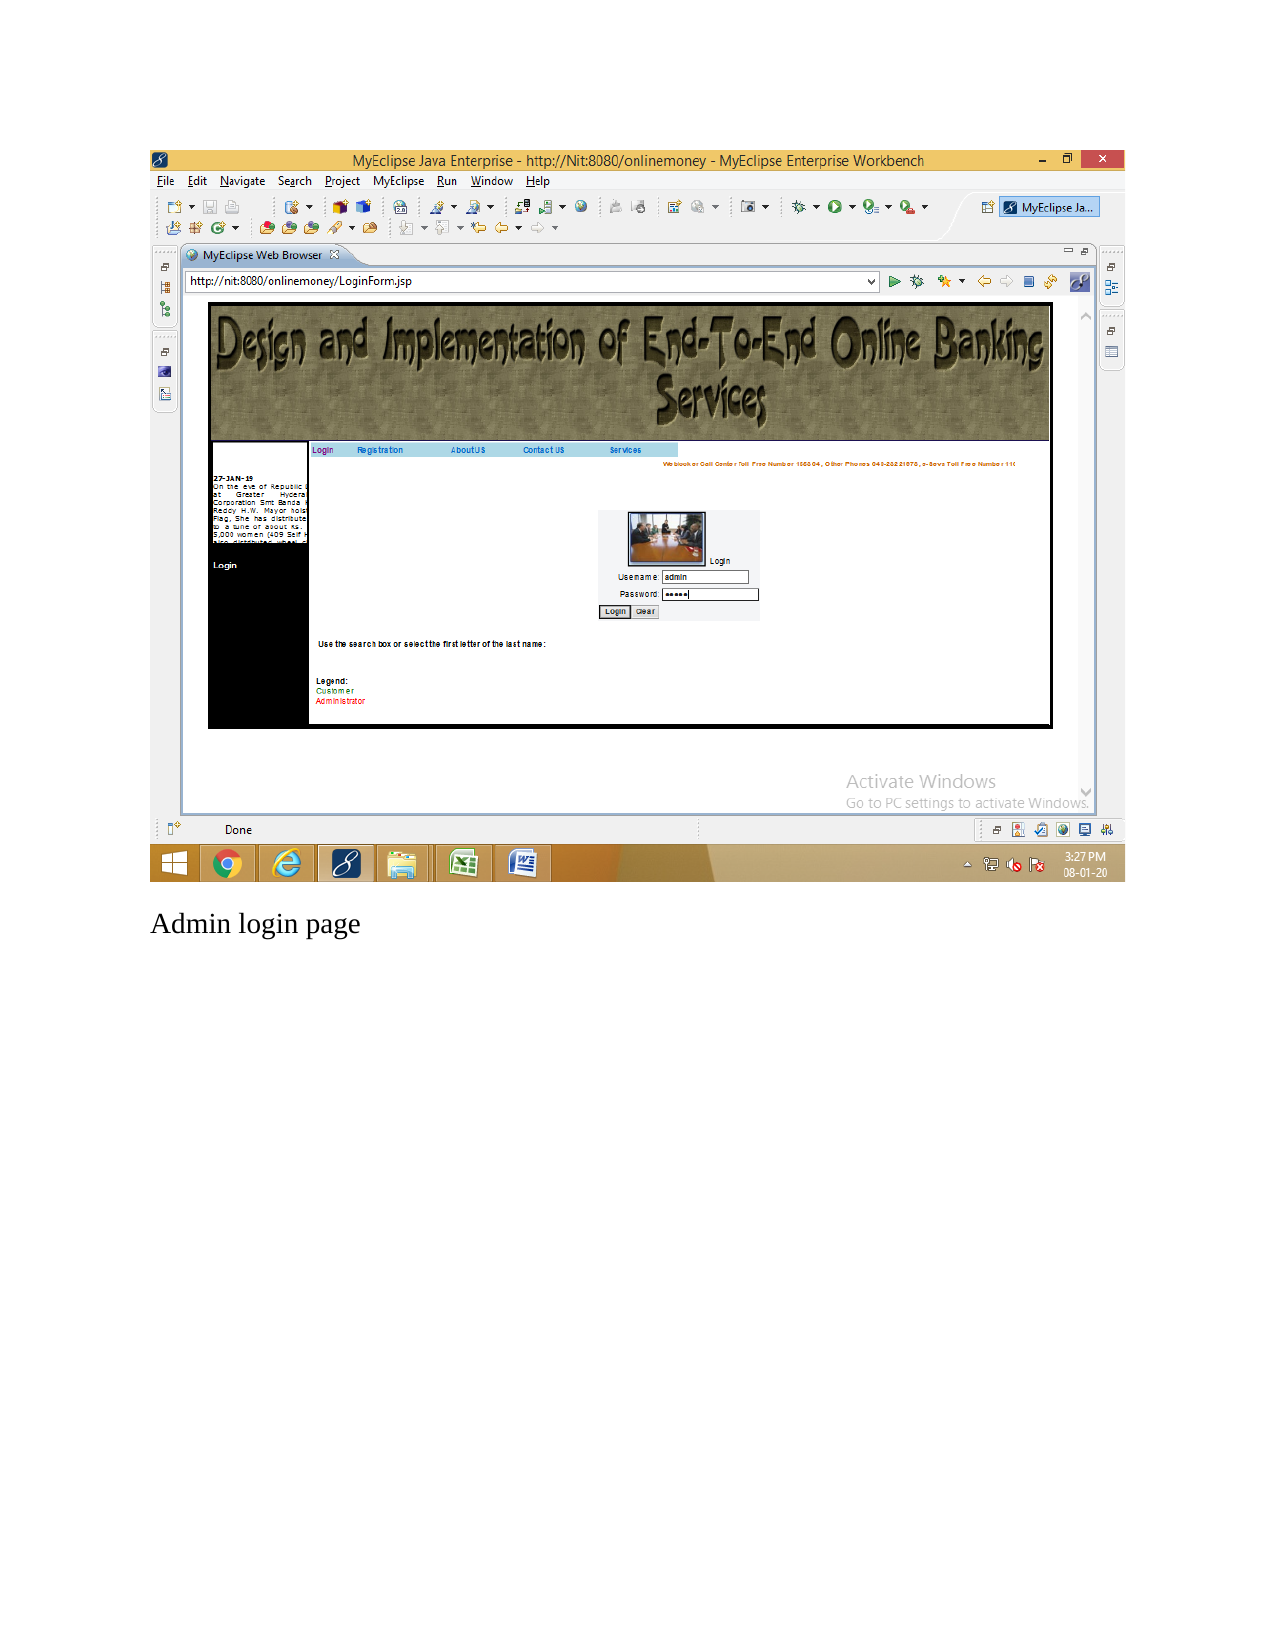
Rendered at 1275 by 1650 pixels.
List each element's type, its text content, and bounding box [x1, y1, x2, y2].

text Admin login page [150, 906, 1125, 940]
picture [150, 150, 1125, 882]
